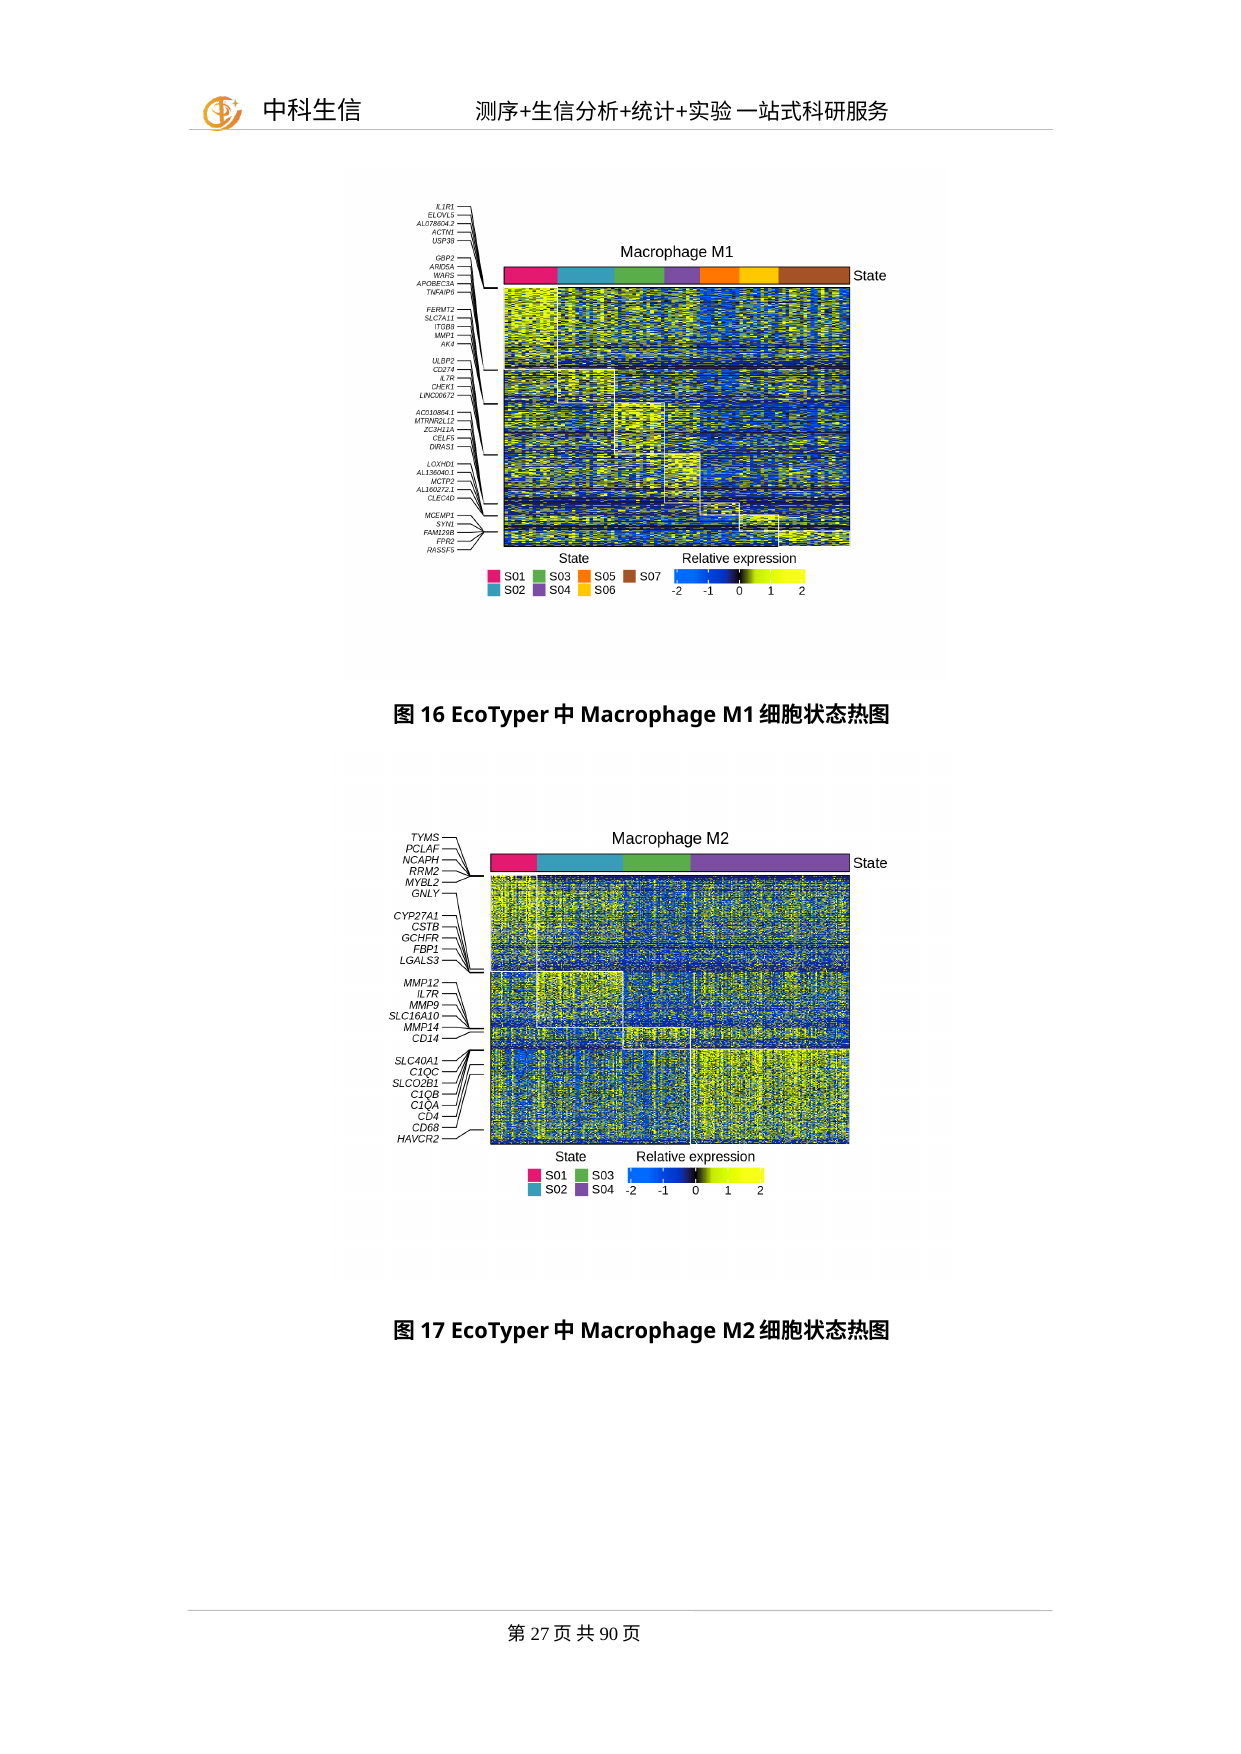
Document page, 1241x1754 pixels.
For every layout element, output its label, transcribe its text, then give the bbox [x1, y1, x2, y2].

picture [343, 162, 948, 680]
picture [331, 745, 959, 1283]
text 图16 EcoTyper中Macrophage M1细胞状态热图 [187, 697, 1053, 729]
text 图17 EcoTyper中Macrophage M2细胞状态热图 [187, 1312, 1053, 1345]
picture [201, 94, 244, 129]
